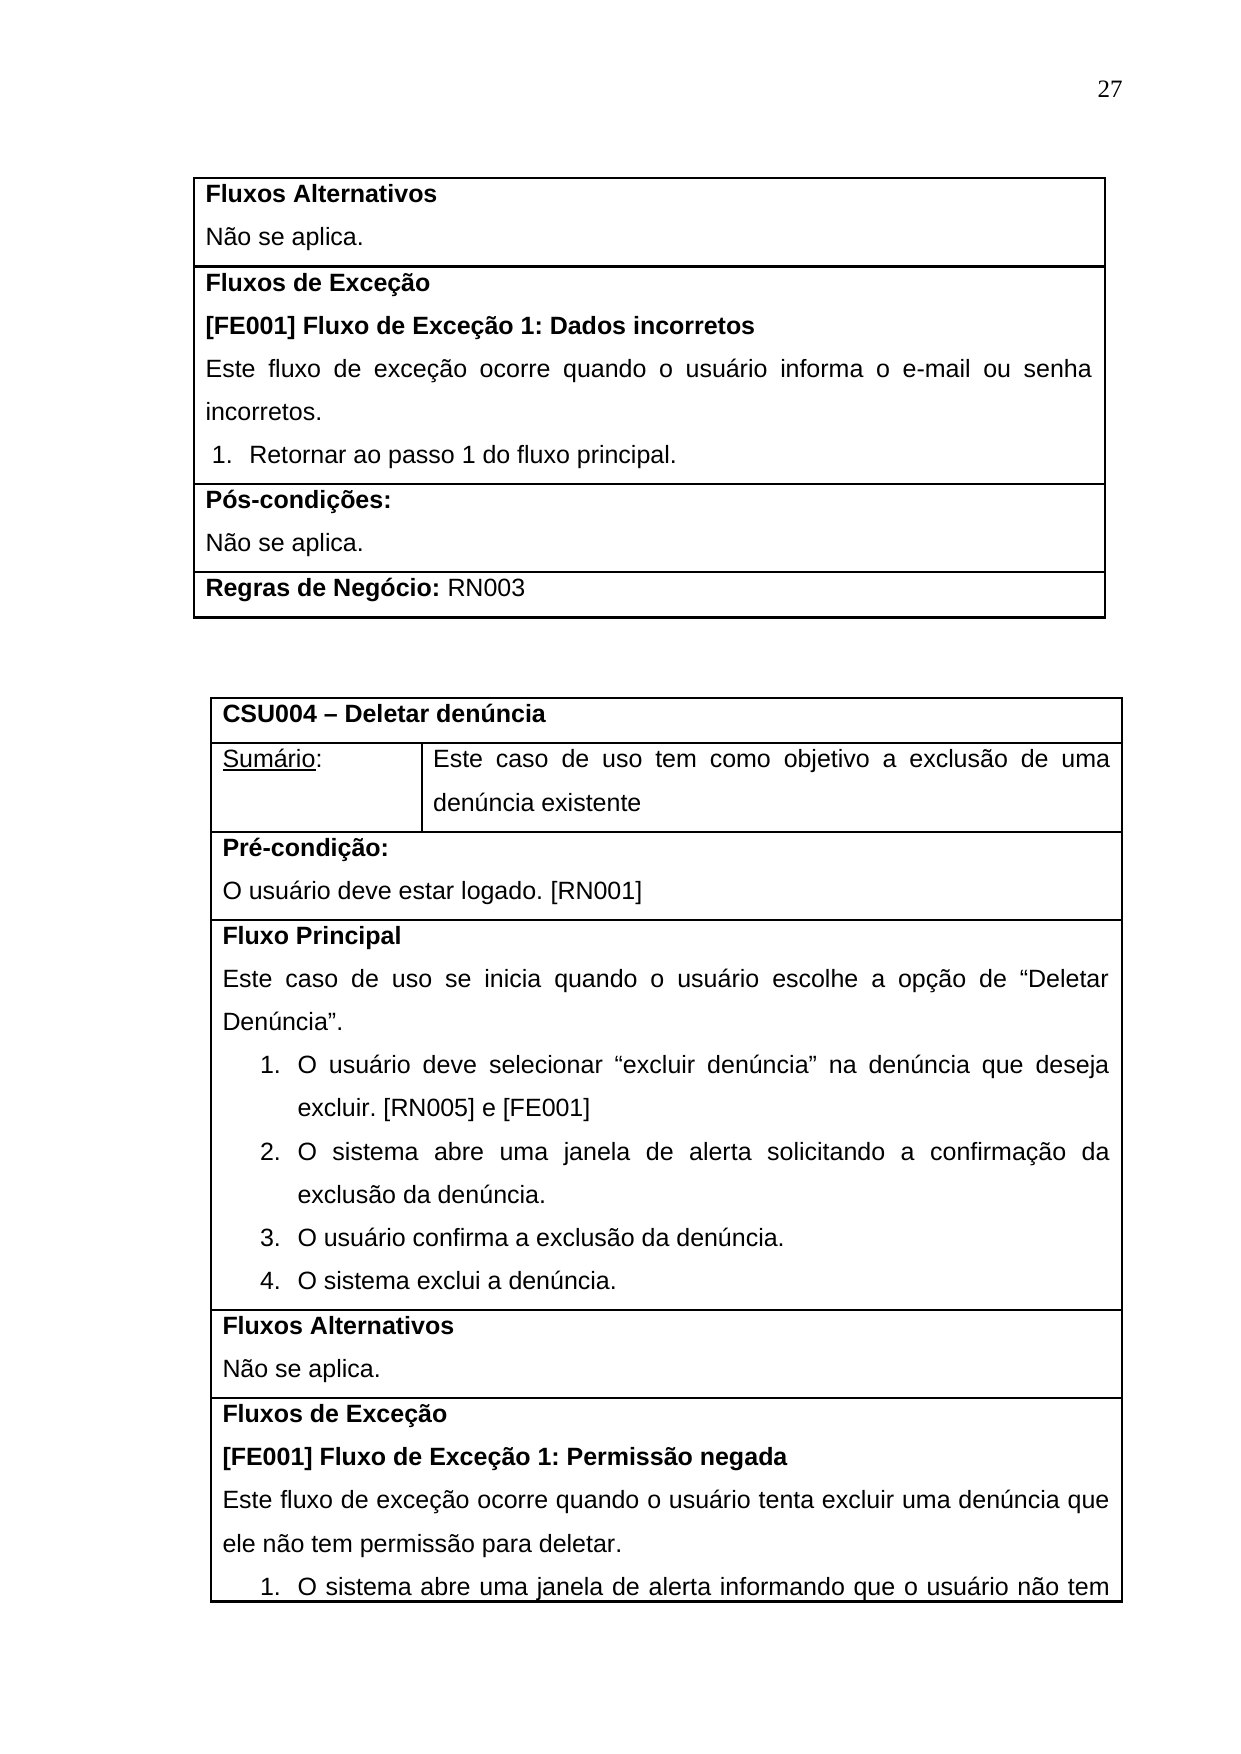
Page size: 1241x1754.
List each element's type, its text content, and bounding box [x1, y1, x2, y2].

table_cell Fluxos Alternativos Não se aplica. [212, 1311, 1121, 1397]
table_cell Este caso de uso tem como objetivo a exclusão de uma denúncia existente [423, 744, 1121, 831]
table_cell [212, 1399, 1121, 1600]
table_cell Regras de Negócio: RN003 [195, 573, 1104, 616]
table_cell Fluxos Alternativos Não se aplica. [195, 179, 1104, 265]
table_cell Pré-condição: O usuário deve estar logado. [RN001] [212, 833, 1121, 919]
table_cell Sumário: [212, 744, 421, 831]
table_cell Fluxo Principal Este caso de uso se inicia quando o usuário escolhe a opção de “Deletar Denúncia”. O usuário deve selecionar “excluir denúncia” na denúncia que deseja excluir. [RN005] e [FE001] O sistema abre uma janela de alerta solicitando a confirmação da exclusão da denúncia. O usuário confirma a exclusão da denúncia. O sistema exclui a denúncia. [212, 921, 1121, 1309]
table_header CSU004 – Deletar denúncia [212, 699, 1121, 742]
table_cell Fluxos de Exceção [FE001] Fluxo de Exceção 1: Dados incorretos Este fluxo de exceção ocorre quando o usuário informa o e-mail ou senha incorretos. Retornar ao passo 1 do fluxo principal. [195, 268, 1104, 483]
table_cell Pós-condições: Não se aplica. [195, 485, 1104, 571]
